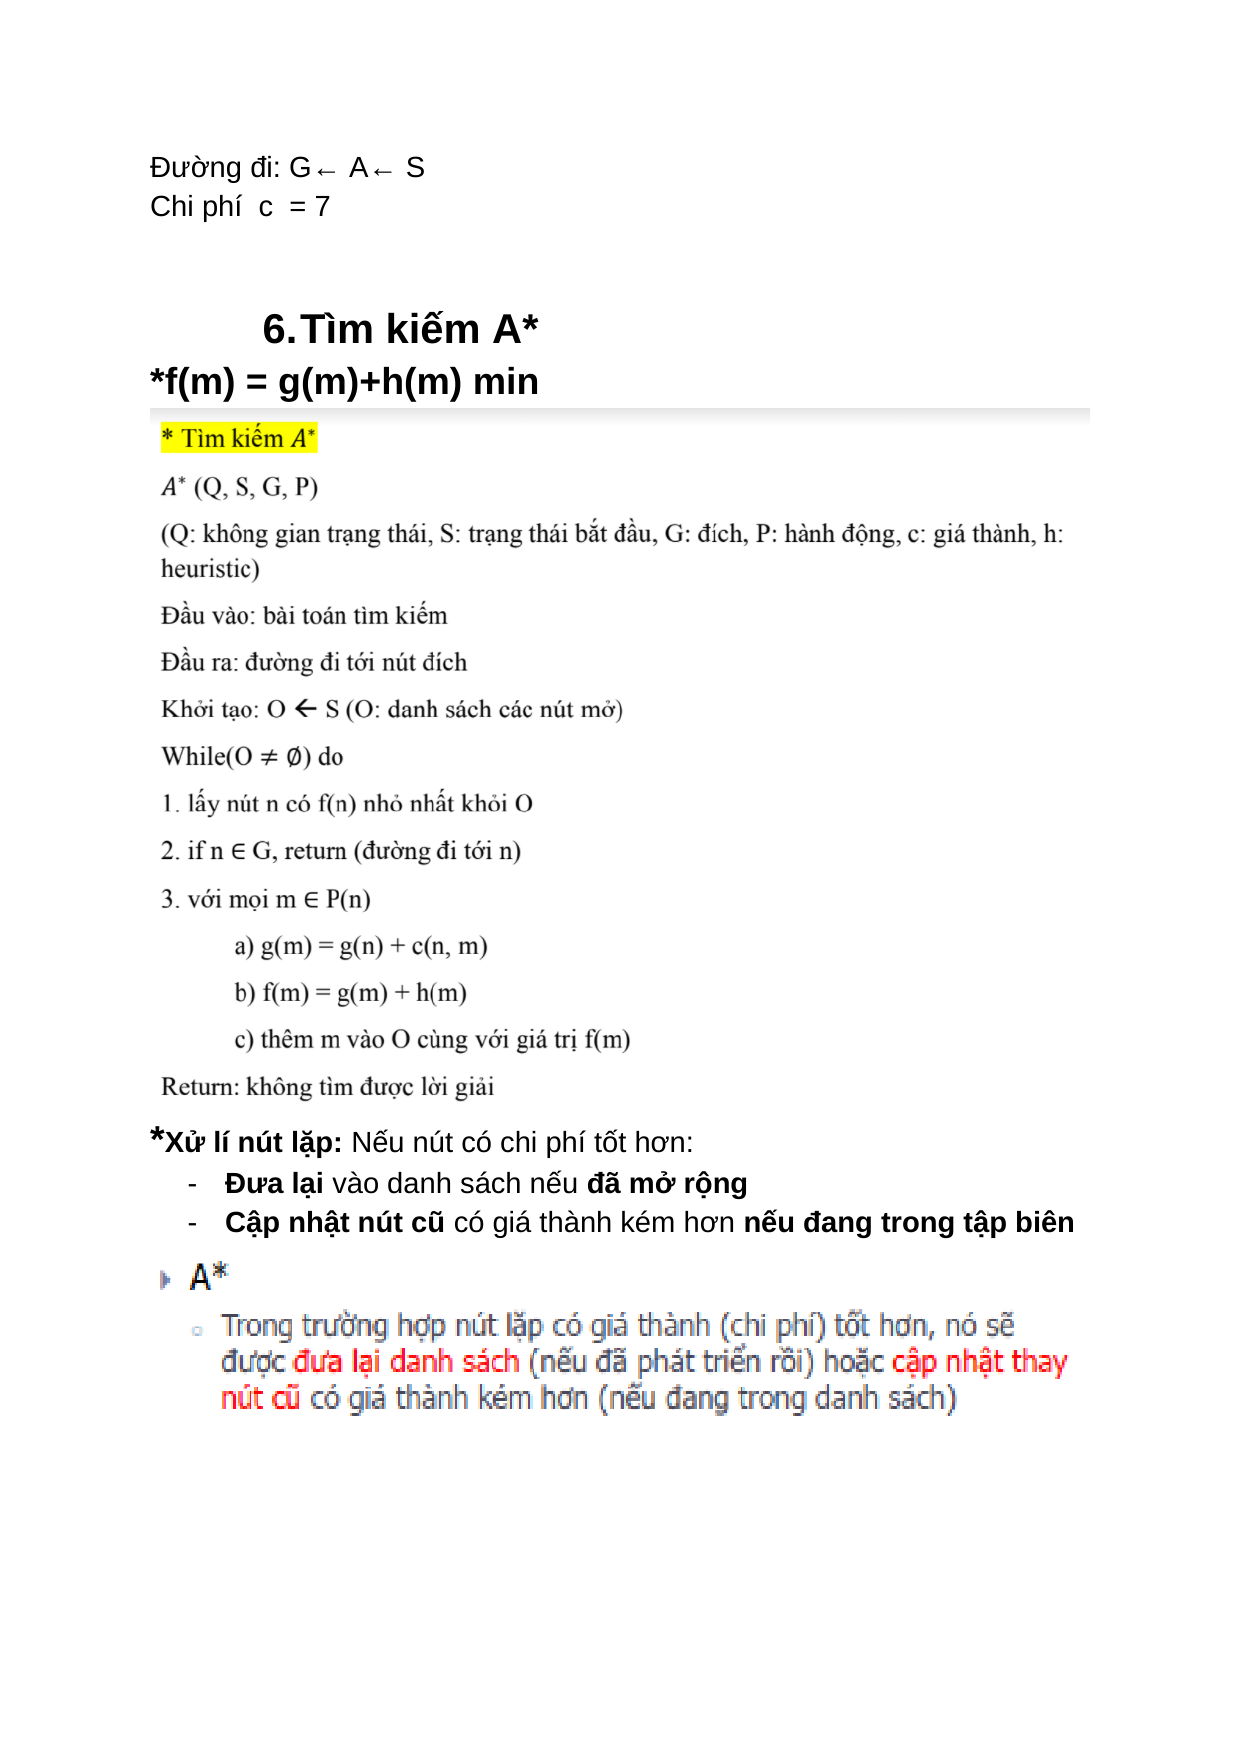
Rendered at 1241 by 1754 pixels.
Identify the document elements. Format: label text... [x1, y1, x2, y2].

list Đưa lại vào danh sách nếu đã mở rộng [187, 1166, 1090, 1200]
list Cập nhật nút cũ có giá thành kém hơn nếu đang trong tập biên [187, 1205, 1090, 1238]
text *f(m) = g(m)+h(m) min [150, 359, 1090, 402]
text Đường đi: G← A← S [150, 150, 1090, 183]
text Chi phí c = 7 [150, 188, 1090, 222]
picture [150, 408, 1091, 1113]
list Tìm kiếm A* [262, 304, 1090, 352]
text *Xử lí nút lặp: Nếu nút có chi phí tốt hơn: [150, 1117, 1090, 1160]
picture [150, 1243, 1091, 1444]
